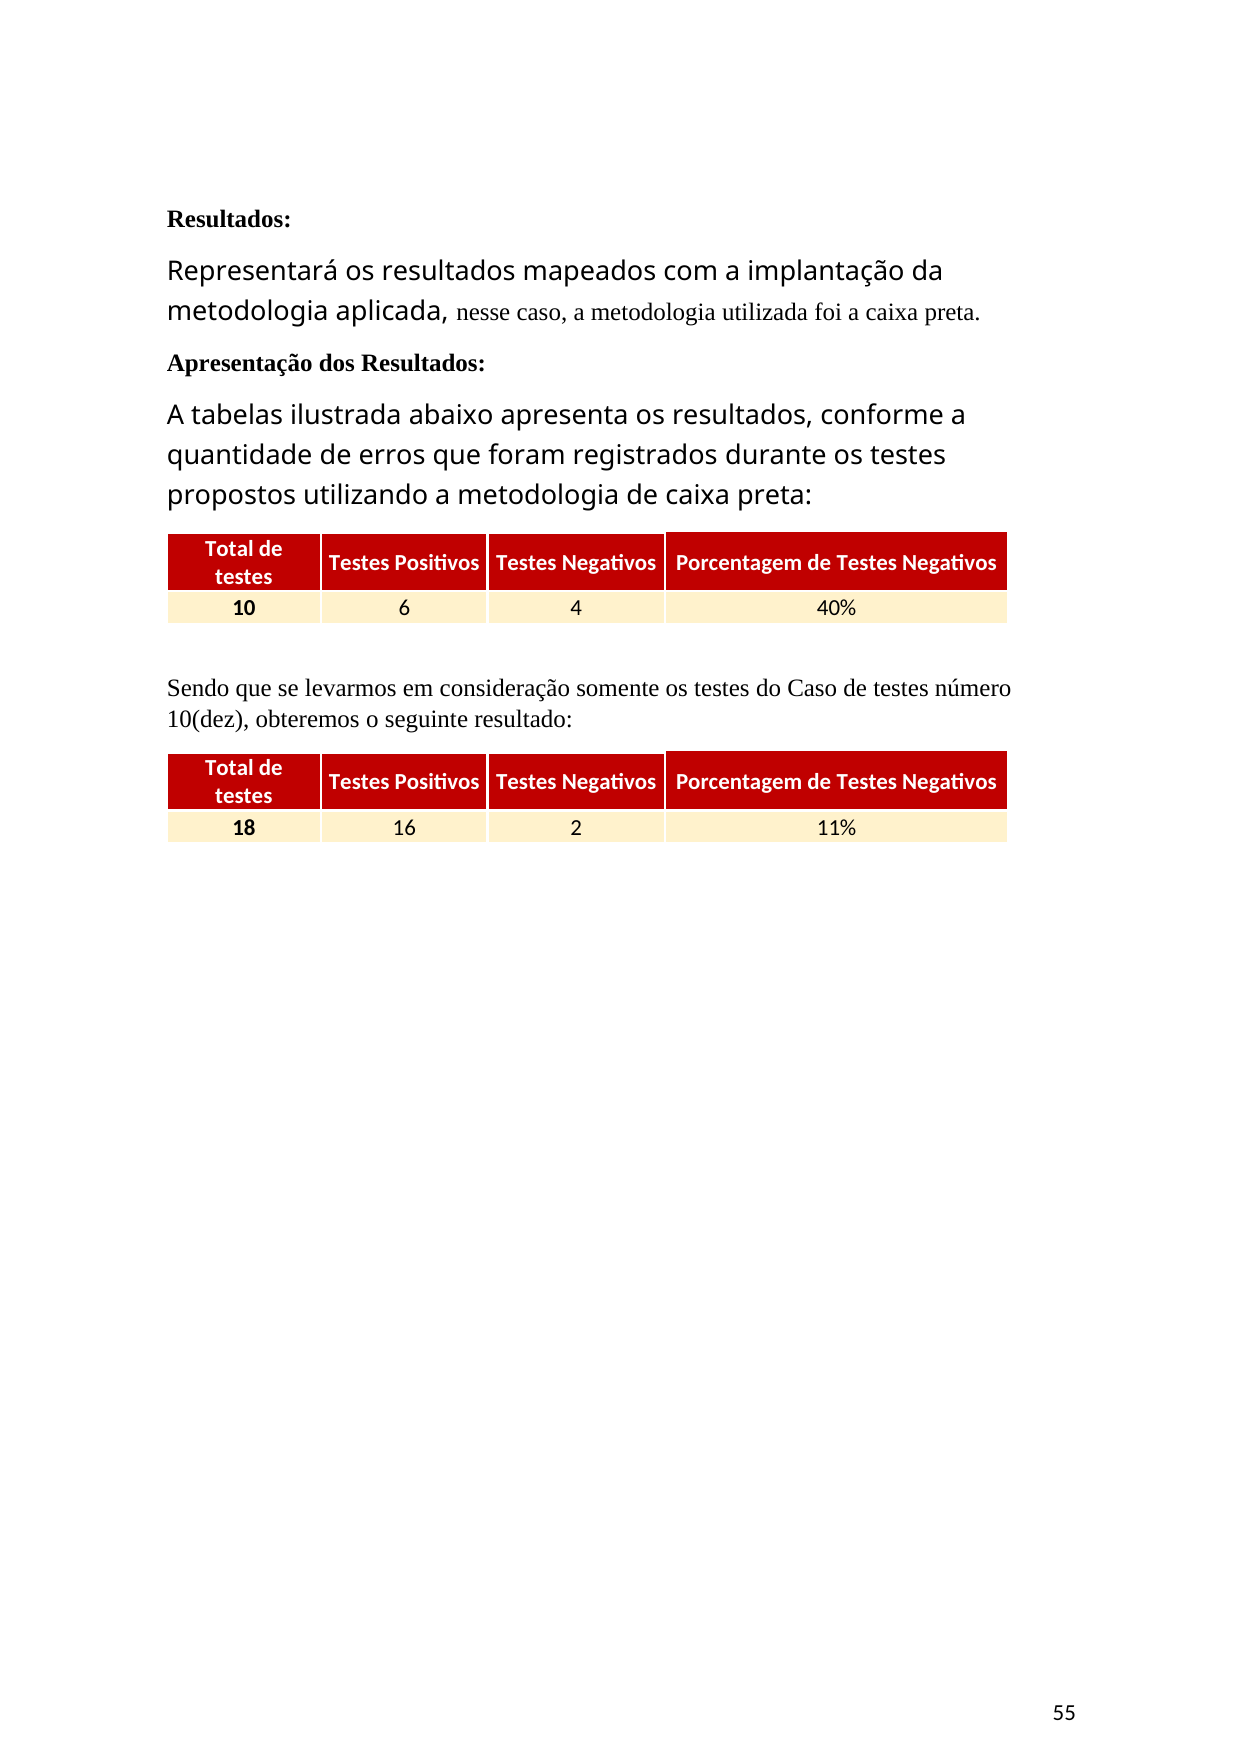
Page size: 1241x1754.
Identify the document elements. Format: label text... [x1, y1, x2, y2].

text A tabelas ilustrada abaixo apresenta os resultados, conforme a quantidade de erros que foram registrados durante os testes propostos utilizando a metodologia de caixa preta: [167, 396, 1076, 512]
table_header Testes Positivos [322, 534, 486, 590]
table_cell 18 [168, 812, 320, 842]
text Resultados: [167, 204, 1076, 233]
table_cell 2 [489, 812, 664, 842]
table_cell 16 [322, 812, 486, 842]
table_header Porcentagem de Testes Negativos [666, 532, 1007, 590]
table_cell 11% [666, 812, 1007, 842]
table_header Porcentagem de Testes Negativos [666, 751, 1007, 809]
text Representará os resultados mapeados com a implantação da metodologia aplicada, nesse caso, a metodologia utilizada foi a caixa preta. [167, 252, 1076, 328]
table_cell 10 [168, 592, 320, 623]
table_header Testes Positivos [322, 754, 486, 809]
table_cell 40% [666, 592, 1007, 623]
table_cell 6 [322, 592, 486, 623]
table_header Total de testes [168, 754, 320, 809]
text Apresentação dos Resultados: [167, 348, 1076, 377]
text Sendo que se levarmos em consideração somente os testes do Caso de testes número 10(dez), obteremos o seguinte resultado: [167, 673, 1076, 732]
table_header Testes Negativos [489, 534, 664, 590]
table_header Testes Negativos [489, 754, 664, 809]
table_cell 4 [489, 592, 664, 623]
table_header Total de testes [168, 534, 320, 590]
